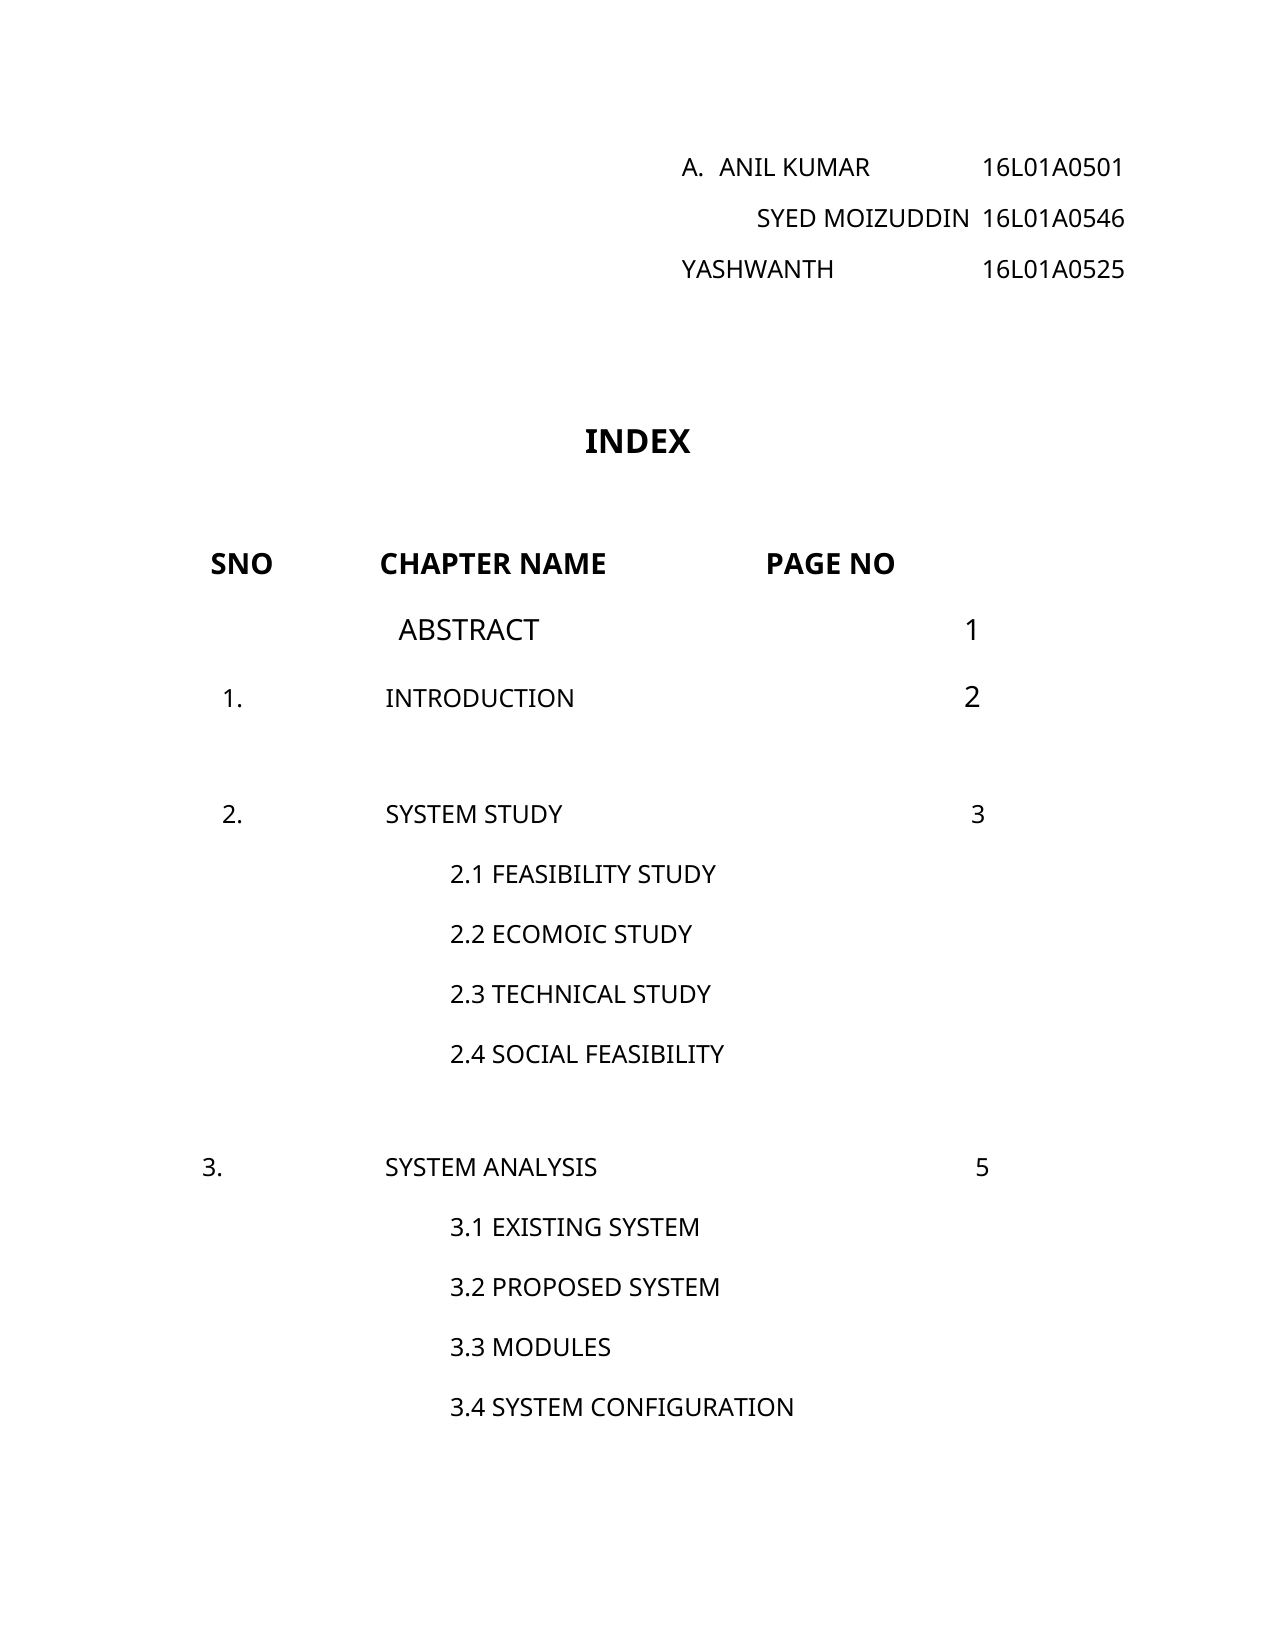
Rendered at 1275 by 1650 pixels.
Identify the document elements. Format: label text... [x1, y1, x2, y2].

text 2.4 SOCIAL FEASIBILITY [150, 1036, 1125, 1070]
text SNO CHAPTER NAME PAGE NO [150, 543, 1125, 583]
text 3.1 EXISTING SYSTEM [150, 1209, 1125, 1243]
text 3. SYSTEM ANALYSIS 5 [150, 1149, 1125, 1183]
text 2.1 FEASIBILITY STUDY [375, 856, 1125, 890]
text 2.3 TECHNICAL STUDY [150, 976, 1125, 1010]
text 3.2 PROPOSED SYSTEM [150, 1269, 1125, 1303]
text 2. SYSTEM STUDY 3 [150, 796, 1125, 830]
list SYED MOIZUDDIN 16L01A0546 [225, 201, 1125, 235]
text 3.4 SYSTEM CONFIGURATION [150, 1389, 1125, 1423]
list ANIL KUMAR 16L01A0501 [225, 150, 1125, 184]
text 1. INTRODUCTION 2 [150, 677, 1125, 716]
text 3.3 MODULES [150, 1329, 1125, 1363]
text 2.2 ECOMOIC STUDY [150, 916, 1125, 950]
subtitle INDEX [150, 418, 1125, 464]
text ABSTRACT 1 [150, 609, 1125, 649]
list YASHWANTH 16L01A0525 [225, 252, 1125, 286]
